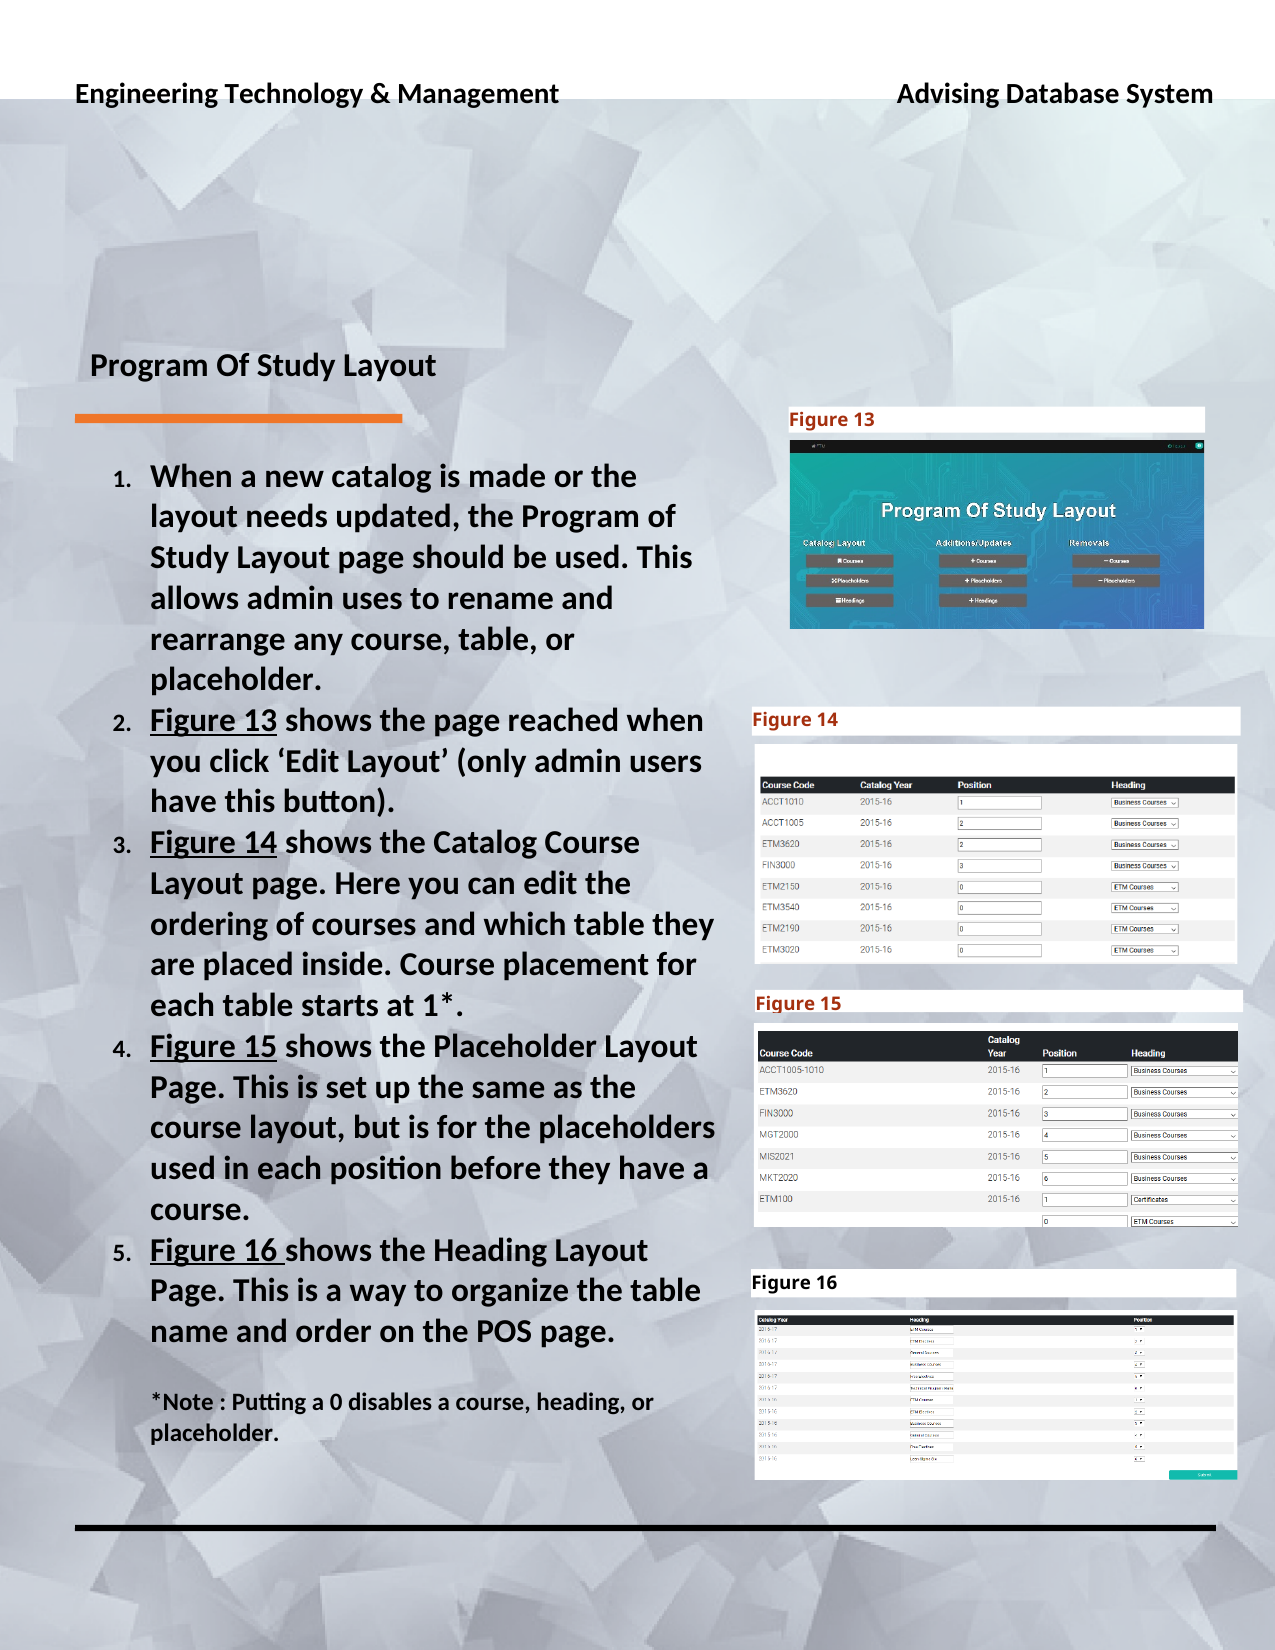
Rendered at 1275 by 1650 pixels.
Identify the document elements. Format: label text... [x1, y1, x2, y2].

table_header Engineering Technology & Management [75, 75, 628, 170]
table_header [75, 1483, 1238, 1560]
table_header Advising Database System [629, 75, 1214, 170]
table_cell When a new catalog is made or the layout needs updated, the Program of Study Layout page should be used. This allows admin uses to rename and rearrange any course, table, or placeholder. Figure 13 shows the page reached when you click ‘Edit Layout’ (only admin users have this button). Figure 14 shows the Catalog Course Layout page. Here you can edit the ordering of courses and which table they are placed inside. Course placement for each table starts at 1*. Figure 15 shows the Placeholder Layout Page. This is set up the same as the course layout, but is for the placeholders used in each position before they have a course. Figure 16 shows the Heading Layout Page. This is a way to organize the table name and order on the POS page. *Note : Putting a 0 disables a course, heading, or placeholder. [75, 455, 725, 1483]
table_header [75, 314, 725, 455]
picture [0, 99, 1275, 1650]
